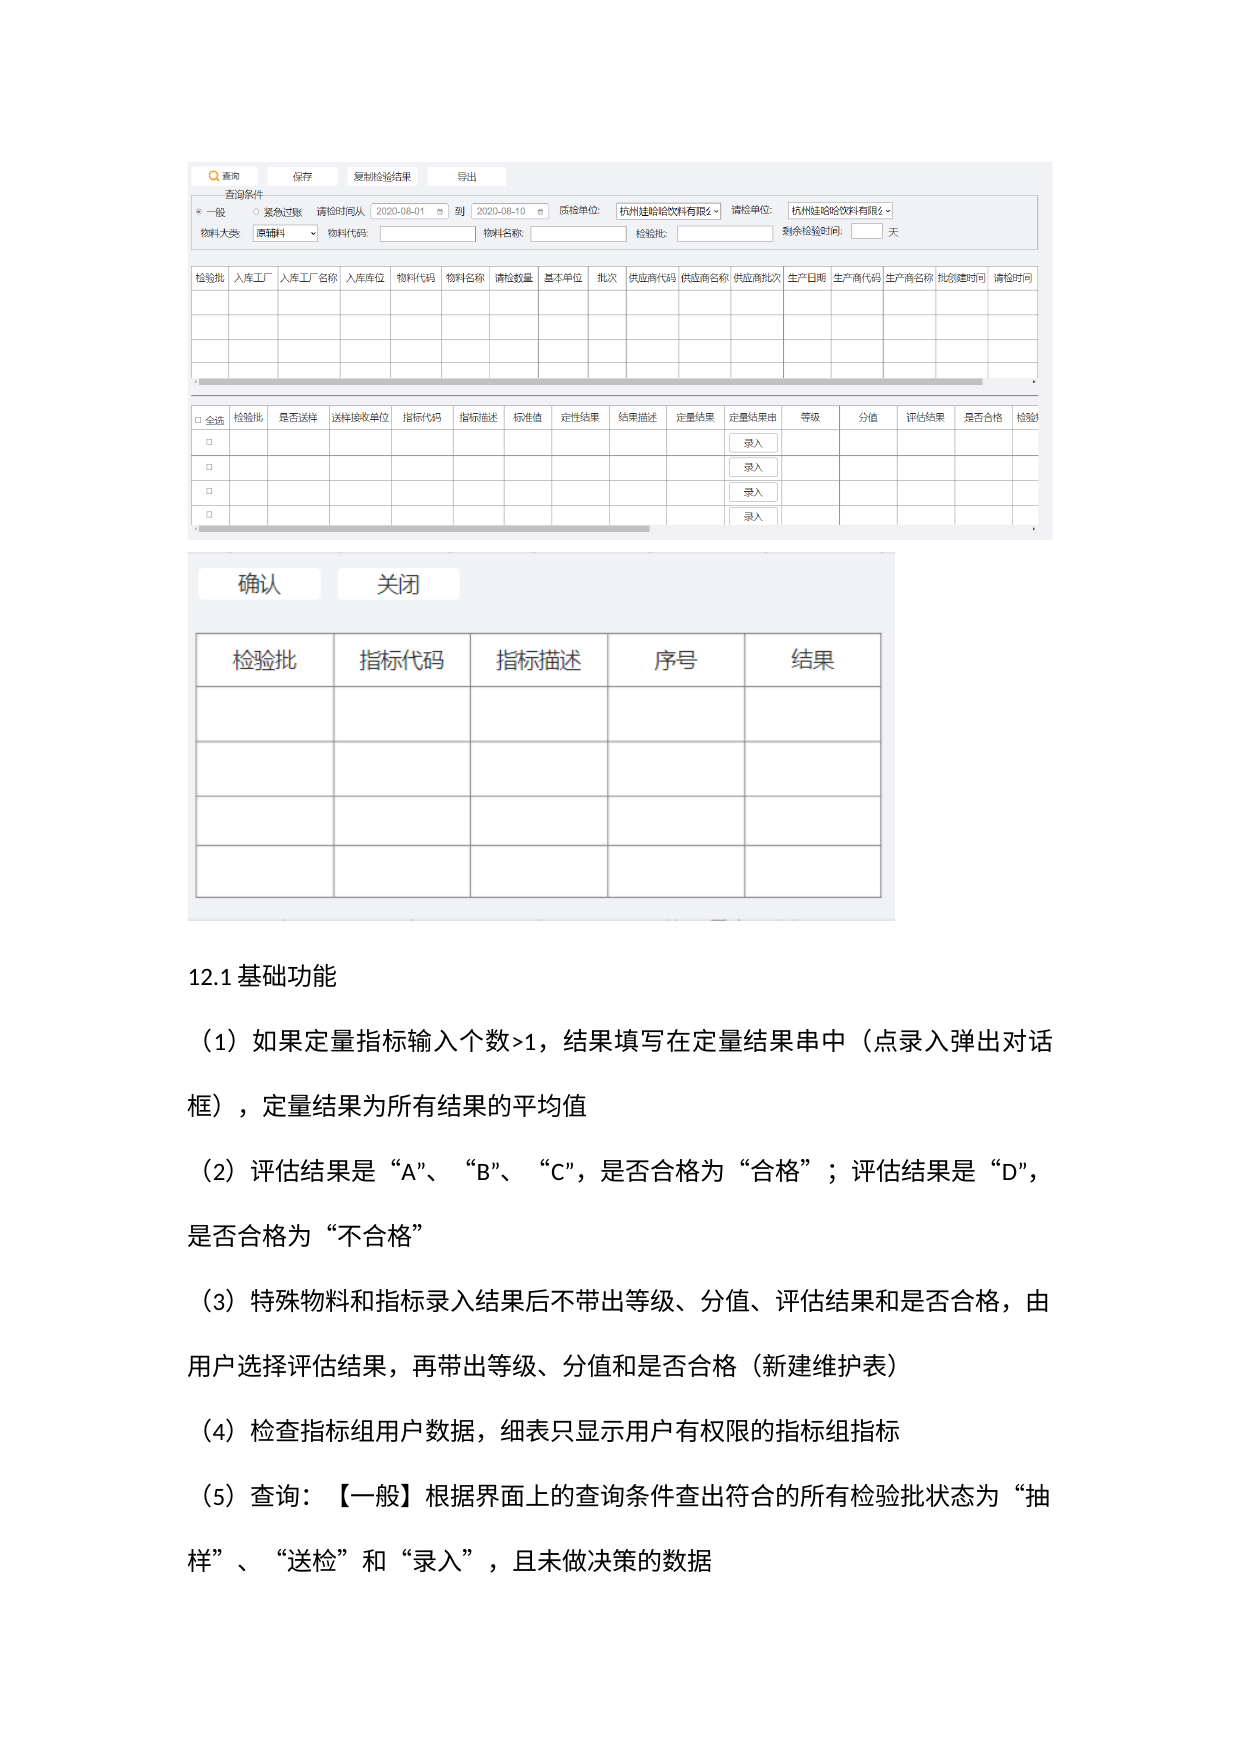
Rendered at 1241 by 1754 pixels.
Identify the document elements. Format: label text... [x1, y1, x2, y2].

picture [187, 552, 896, 921]
picture [187, 162, 1053, 540]
text （5）查询：【一般】根据界面上的查询条件查出符合的所有检验批状态为“抽样”、“送检”和“录入”，且未做决策的数据 [187, 1462, 1053, 1592]
text （2）评估结果是“A”、“B”、“C”，是否合格为“合格”；评估结果是“D”，是否合格为“不合格” [187, 1137, 1053, 1267]
text （1）如果定量指标输入个数>1，结果填写在定量结果串中（点录入弹出对话框），定量结果为所有结果的平均值 [187, 1007, 1053, 1137]
text 12.1基础功能 [187, 942, 1053, 1007]
text （3）特殊物料和指标录入结果后不带出等级、分值、评估结果和是否合格，由用户选择评估结果，再带出等级、分值和是否合格（新建维护表） [187, 1267, 1053, 1397]
text （4）检查指标组用户数据，细表只显示用户有权限的指标组指标 [187, 1397, 1053, 1462]
